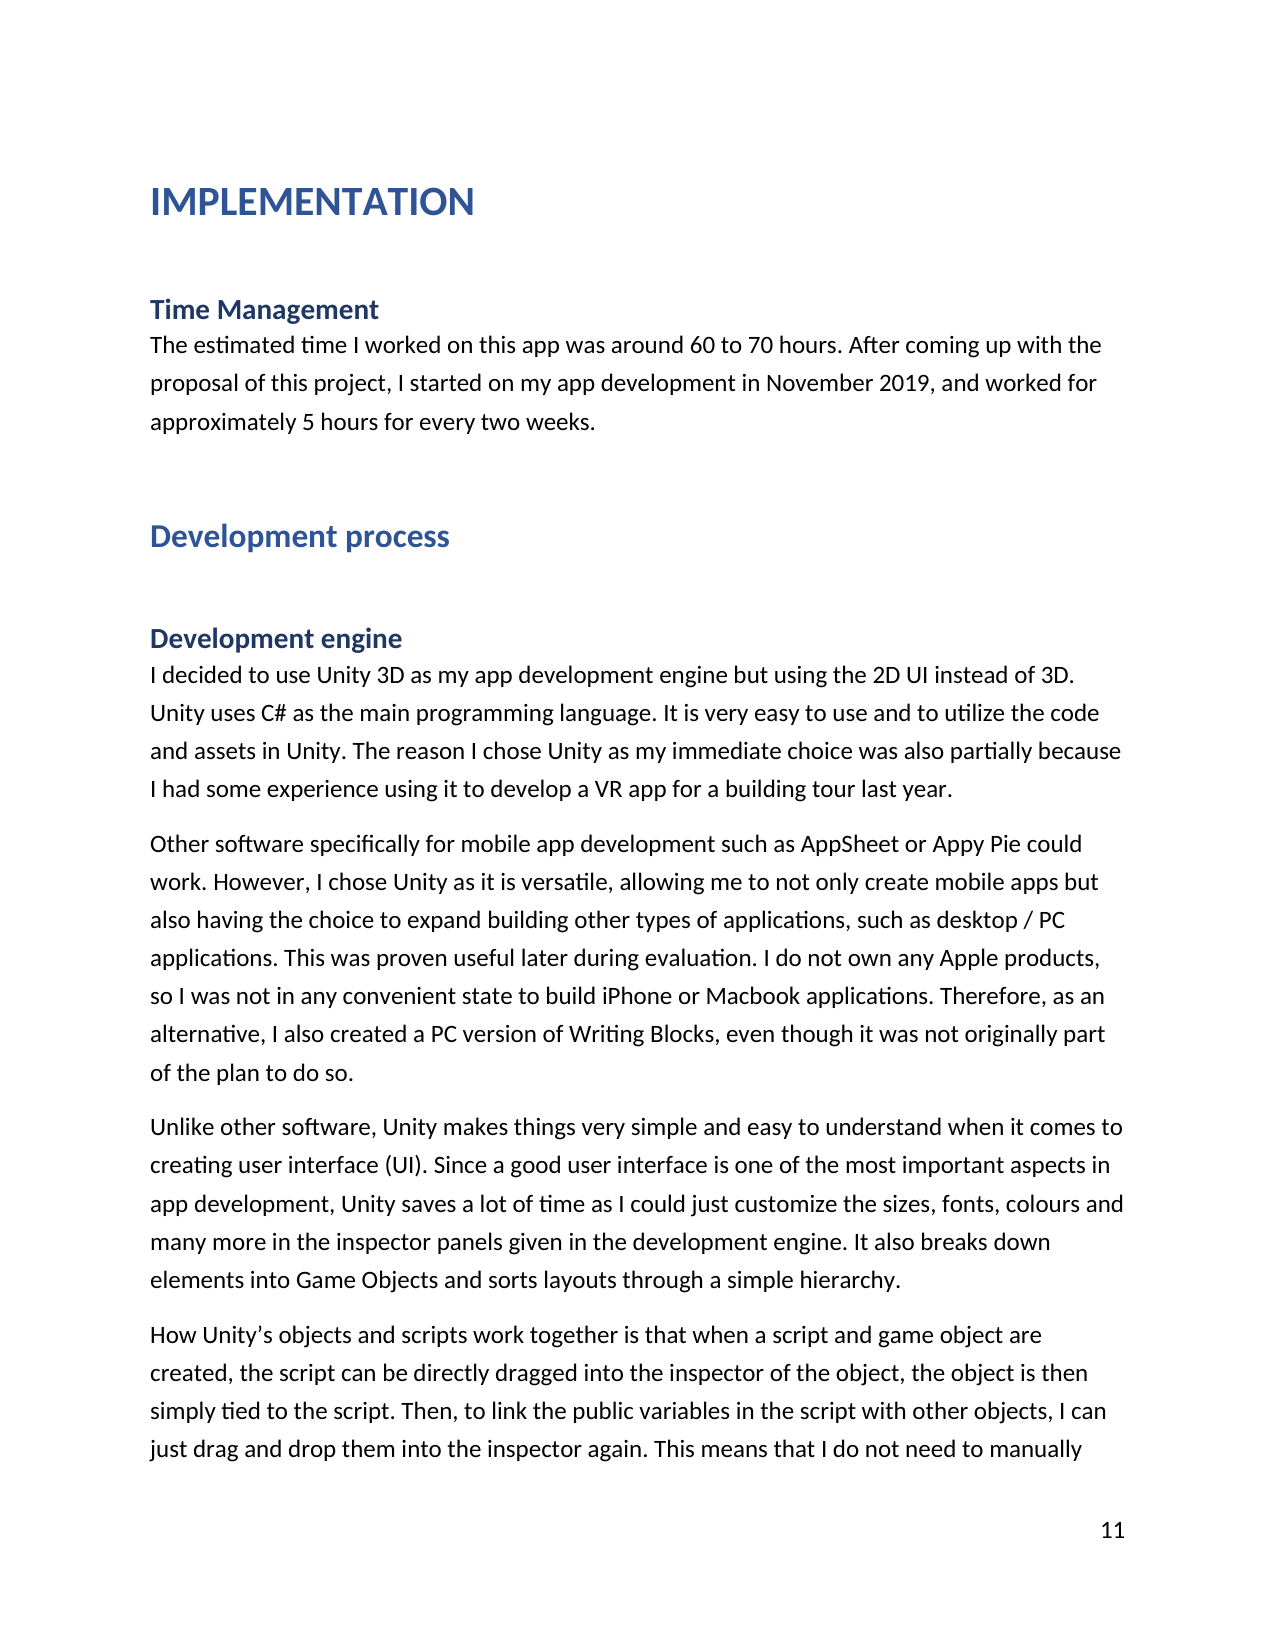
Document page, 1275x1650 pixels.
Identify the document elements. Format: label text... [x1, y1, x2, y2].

subtitle Development process [150, 515, 1125, 556]
text Unlike other software, Unity makes things very simple and easy to understand when it comes to creating user interface (UI). Since a good user interface is one of the most important aspects in app development, Unity saves a lot of time as I could just customize the sizes, fonts, colours and many more in the inspector panels given in the development engine. It also breaks down elements into Game Objects and sorts layouts through a simple hierarchy. [150, 1112, 1125, 1294]
subtitle Time Management [150, 291, 1125, 327]
text Other software specifically for mobile app development such as AppSheet or Appy Pie could work. However, I chose Unity as it is versatile, allowing me to not only create mobile apps but also having the choice to expand building other types of applications, such as desktop / PC applications. This was proven useful later during evaluation. I do not own any Apple products, so I was not in any convenient state to build iPhone or Macbook applications. Therefore, as an alternative, I also created a PC version of Writing Blocks, even though it was not originally part of the plan to do so. [150, 828, 1125, 1087]
text I decided to use Unity 3D as my app development engine but using the 2D UI instead of 3D. Unity uses C# as the main programming language. It is very easy to use and to utilize the code and assets in Unity. The reason I chose Unity as my immediate choice was also partially because I had some experience using it to develop a VR app for a building tour last year. [150, 659, 1125, 804]
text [150, 1319, 1125, 1464]
subtitle IMPLEMENTATION [150, 175, 1125, 226]
subtitle Development engine [150, 620, 1125, 656]
text The estimated time I worked on this app was around 60 to 70 hours. After coming up with the proposal of this project, I started on my app development in November 2019, and worked for approximately 5 hours for every two weeks. [150, 329, 1125, 436]
